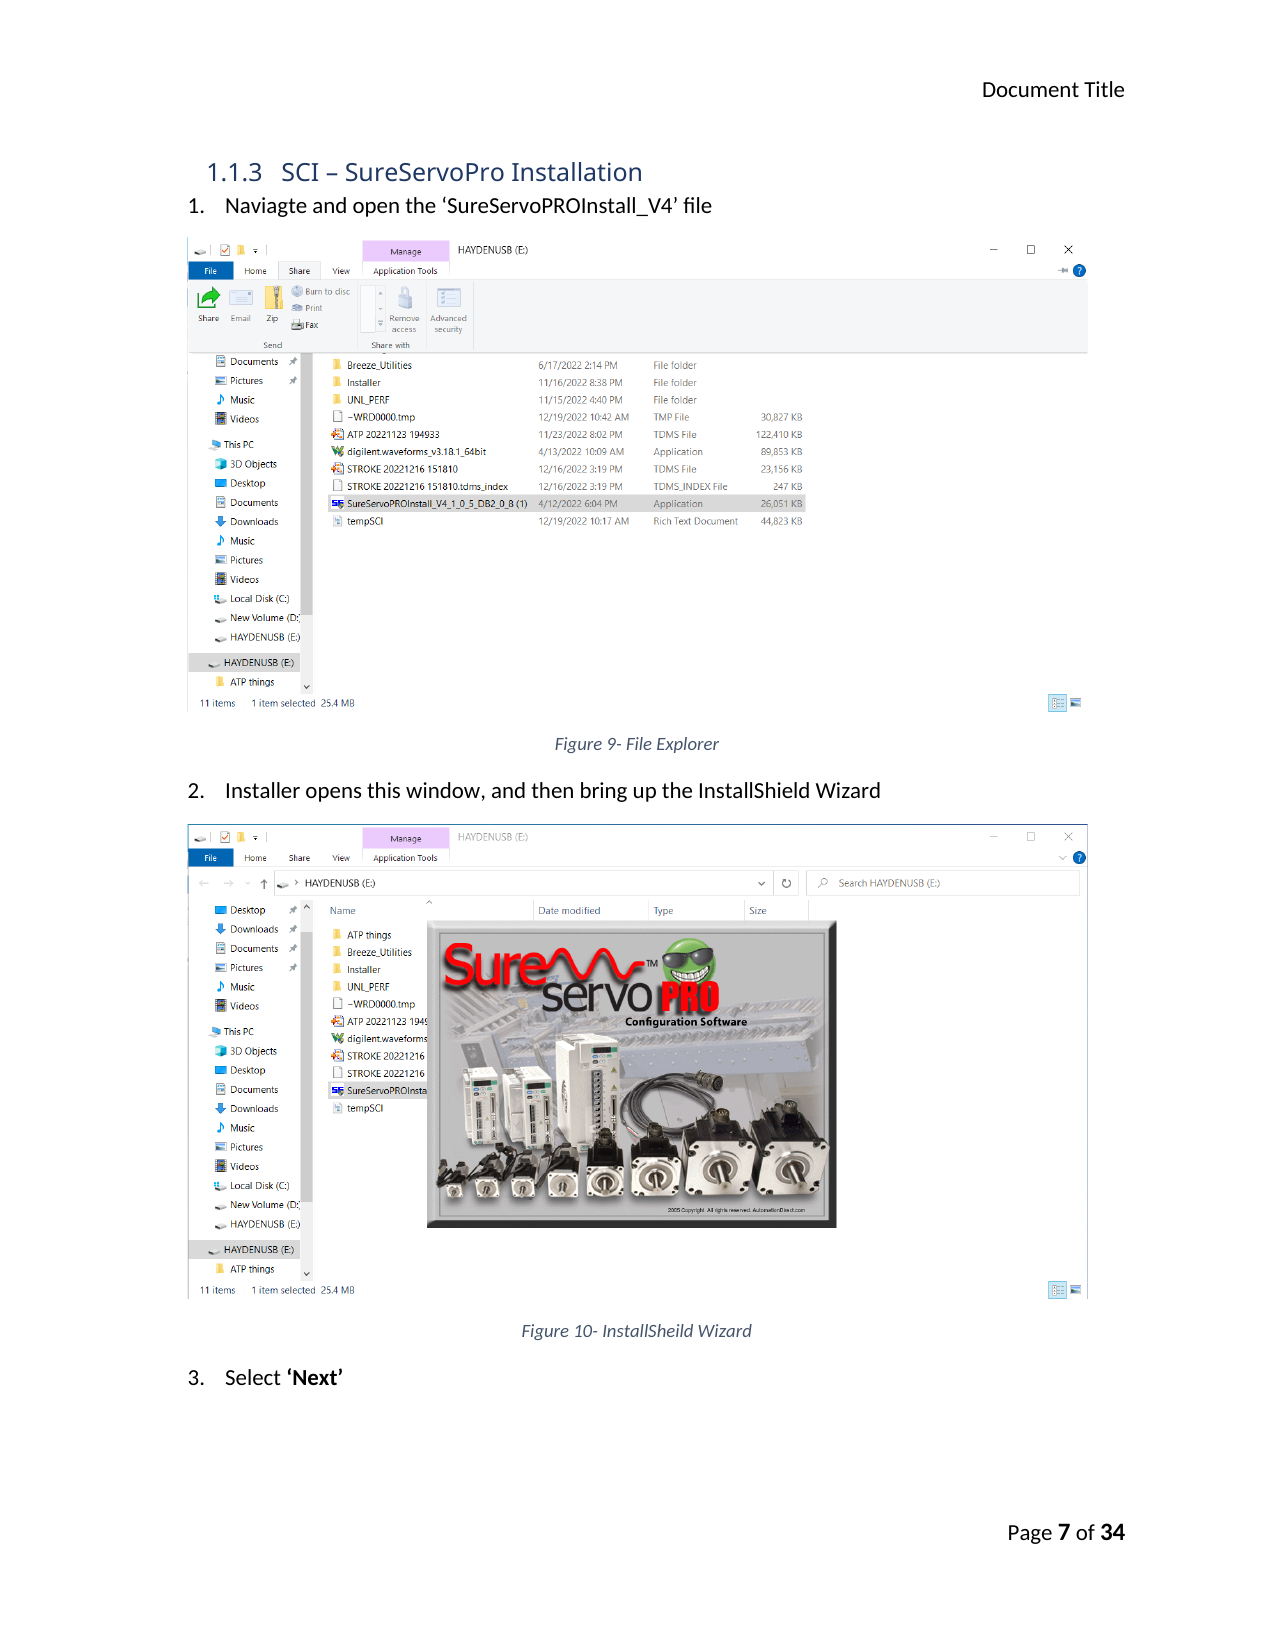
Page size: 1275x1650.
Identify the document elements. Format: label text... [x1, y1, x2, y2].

list Naviagte and open the ‘SureServoPROInstall_V4’ file [187, 191, 1125, 219]
picture [187, 824, 1088, 1299]
subtitle SCI – SureServoPro Installation [206, 154, 1125, 188]
list Select ‘Next’ [187, 1363, 1125, 1391]
picture [187, 237, 1088, 712]
list Installer opens this window, and then bring up the InstallShield Wizard [187, 776, 1125, 804]
